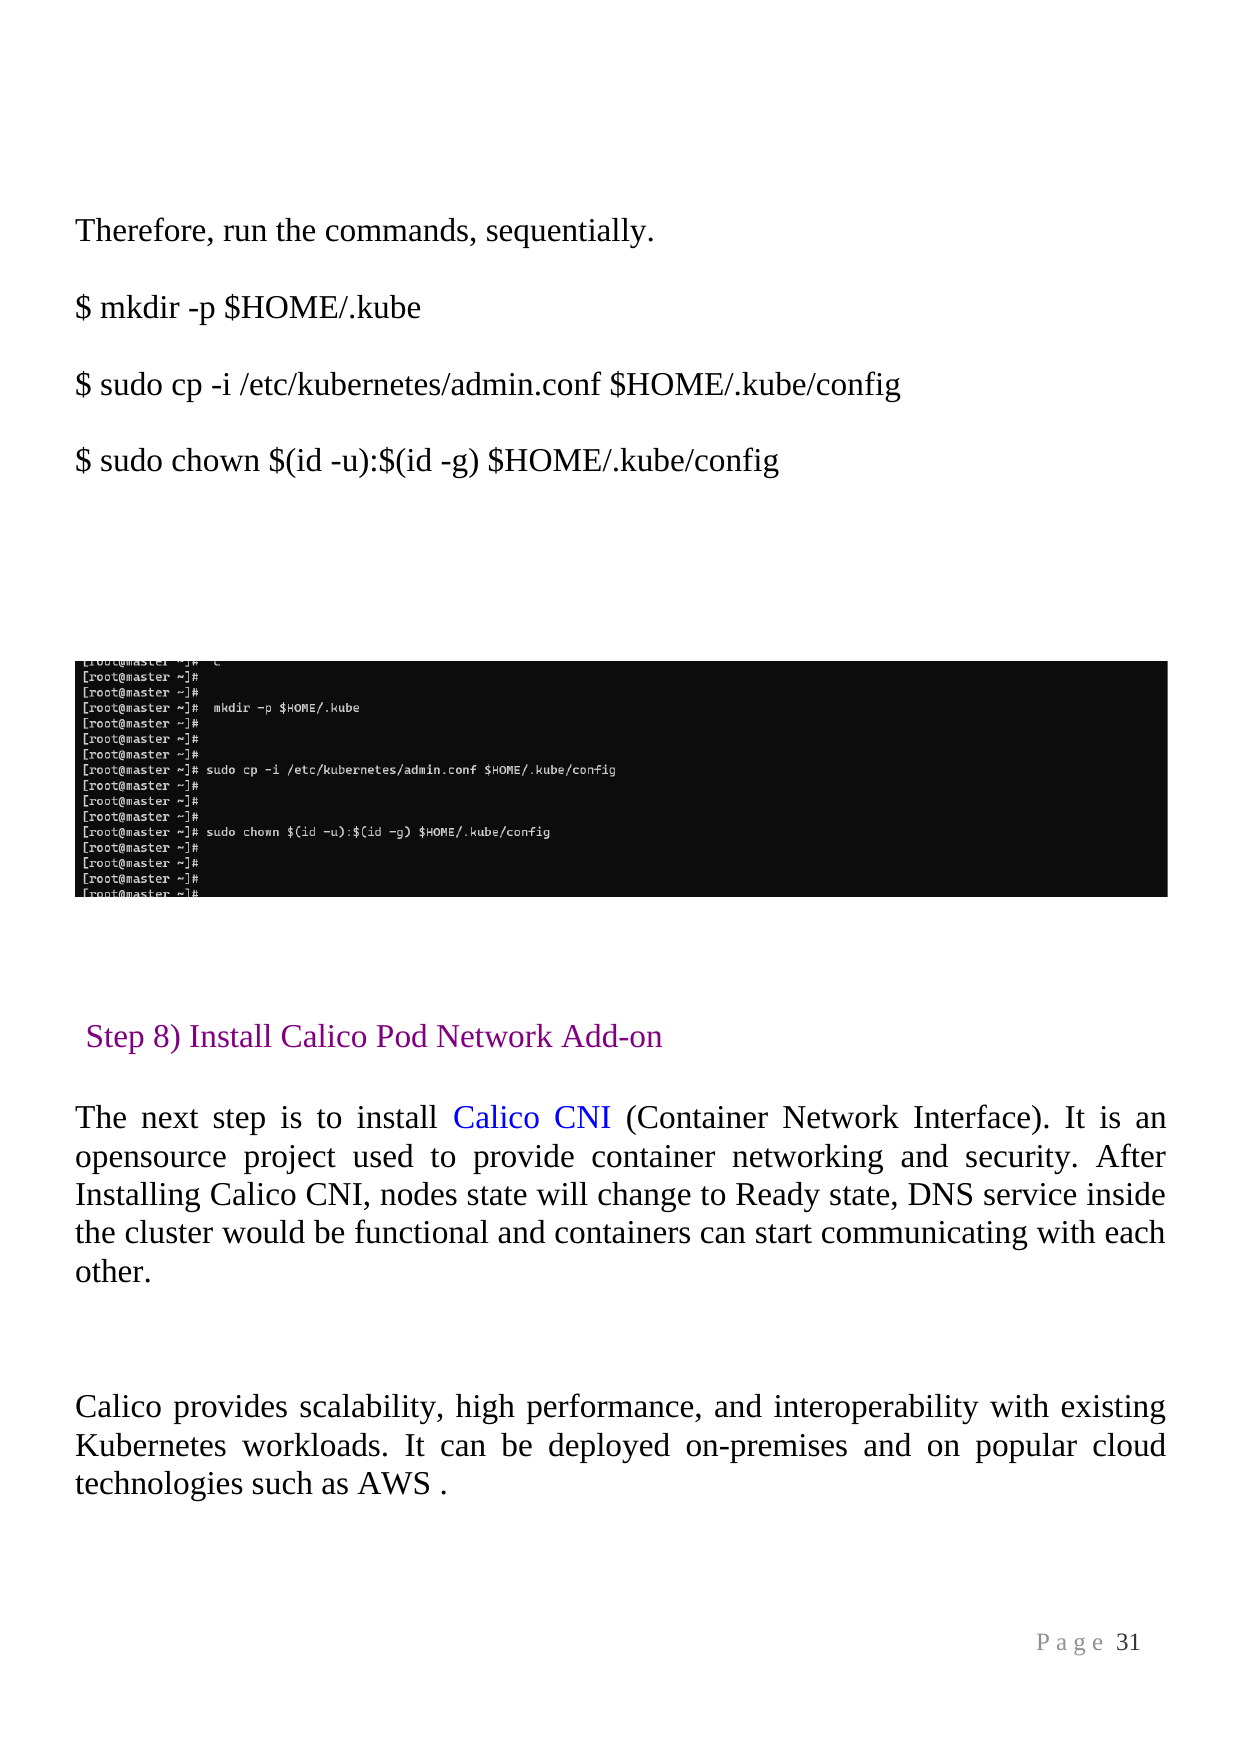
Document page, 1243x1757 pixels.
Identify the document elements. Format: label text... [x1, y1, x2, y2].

text The next step is to install Calico CNI (Container Network Interface). It is an opensource project used to provide container networking and security. After Installing Calico CNI, nodes state will change to Ready state, DNS service inside the cluster would be functional and containers can start communicating with each other. [75, 1098, 1168, 1289]
text $ sudo cp -i /etc/kubernetes/admin.conf $HOME/.kube/config [75, 364, 1168, 402]
text $ sudo chown $(id -u):$(id -g) $HOME/.kube/config [75, 441, 1168, 479]
text $ mkdir -p $HOME/.kube [75, 287, 1168, 326]
picture [75, 661, 1168, 897]
subtitle Step 8) Install Calico Pod Network Add-on [85, 1016, 1168, 1055]
text Calico provides scalability, high performance, and interoperability with existing Kubernetes workloads. It can be deployed on-premises and on popular cloud technologies such as AWS . [75, 1387, 1168, 1502]
text Therefore, run the commands, sequentially. [75, 211, 1168, 249]
